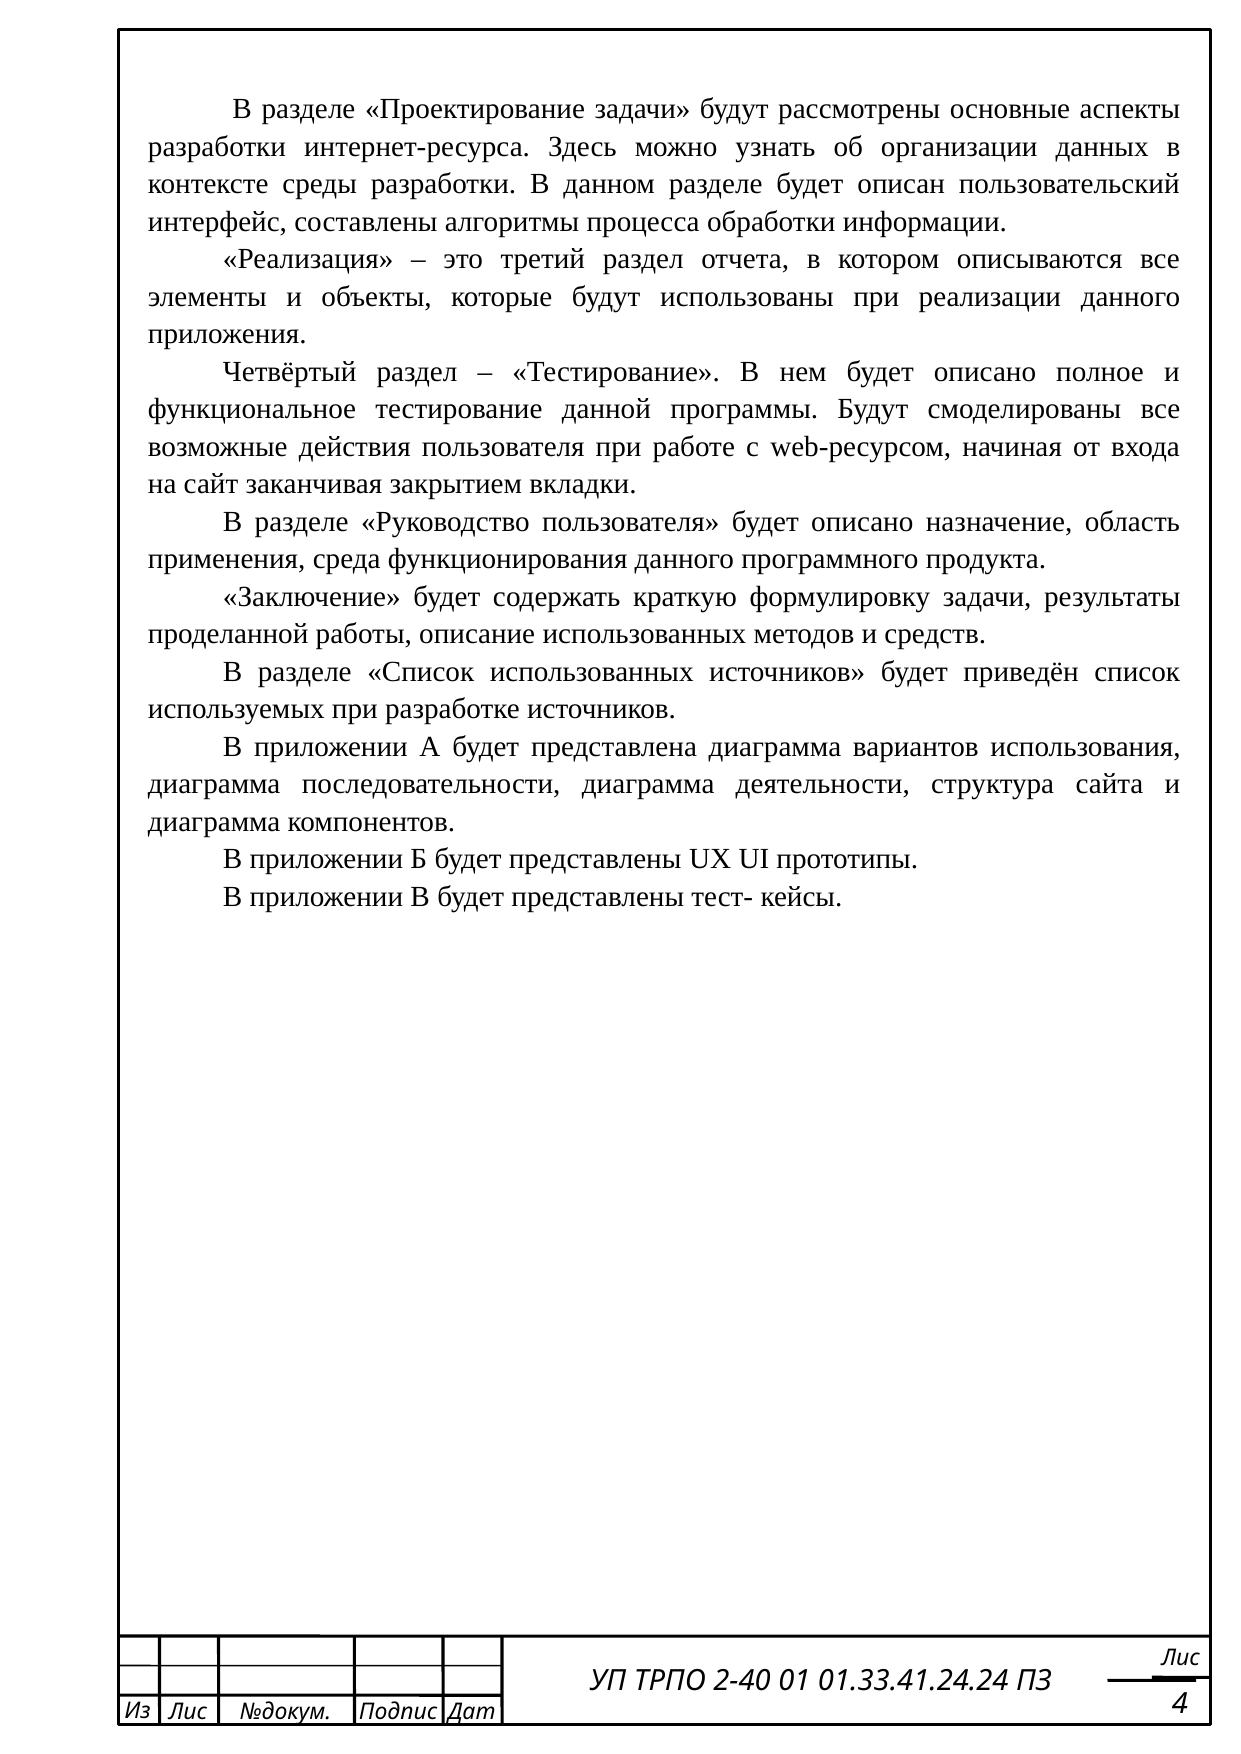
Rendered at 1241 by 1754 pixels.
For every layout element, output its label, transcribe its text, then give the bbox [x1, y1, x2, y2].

text В приложении Б будет представлены UX UI прототипы. [148, 839, 1181, 876]
text «Заключение» будет содержать краткую формулировку задачи, результаты проделанной работы, описание использованных методов и средств. [148, 576, 1181, 651]
text Четвёртый раздел – «Тестирование». В нем будет описано полное и функциональное тестирование данной программы. Будут смоделированы все возможные действия пользователя при работе с web-ресурсом, начиная от входа на сайт заканчивая закрытием вкладки. [148, 351, 1181, 501]
text В разделе «Руководство пользователя» будет описано назначение, область применения, среда функционирования данного программного продукта. [148, 501, 1181, 576]
text В приложении А будет представлена диаграмма вариантов использования, диаграмма последовательности, диаграмма деятельности, структура сайта и диаграмма компонентов. [148, 726, 1181, 839]
text В приложении В будет представлены тест- кейсы. [148, 876, 1181, 914]
text «Реализация» – это третий раздел отчета, в котором описываются все элементы и объекты, которые будут использованы при реализации данного приложения. [148, 239, 1181, 351]
text В разделе «Список использованных источников» будет приведён список используемых при разработке источников. [148, 651, 1181, 726]
text В разделе «Проектирование задачи» будут рассмотрены основные аспекты разработки интернет-ресурса. Здесь можно узнать об организации данных в контексте среды разработки. В данном разделе будет описан пользовательский интерфейс, составлены алгоритмы процесса обработки информации. [148, 89, 1181, 239]
